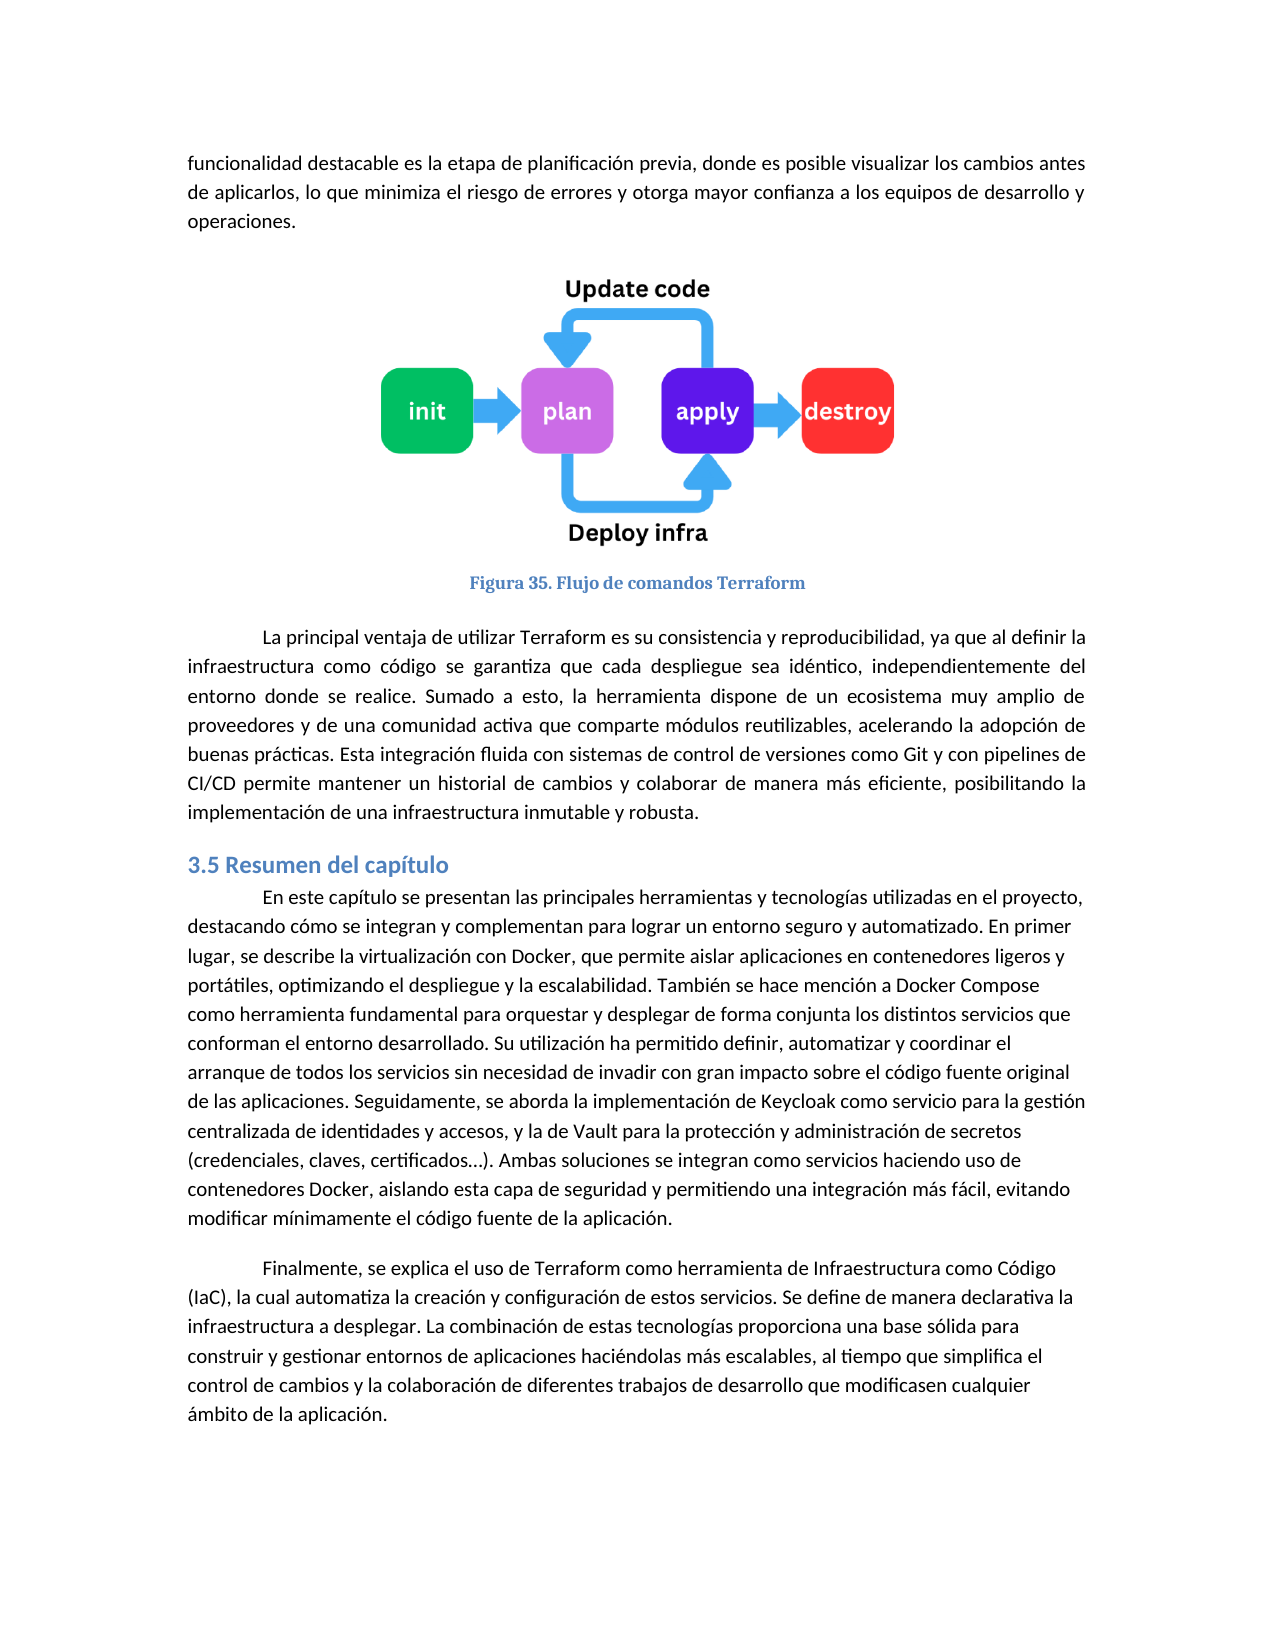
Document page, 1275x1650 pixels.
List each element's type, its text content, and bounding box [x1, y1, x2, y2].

text La principal ventaja de utilizar Terraform es su consistencia y reproducibilidad, ya que al definir la infraestructura como código se garantiza que cada despliegue sea idéntico, independientemente del entorno donde se realice. Sumado a esto, la herramienta dispone de un ecosistema muy amplio de proveedores y de una comunidad activa que comparte módulos reutilizables, acelerando la adopción de buenas prácticas. Esta integración fluida con sistemas de control de versiones como Git y con pipelines de CI/CD permite mantener un historial de cambios y colaborar de manera más eficiente, posibilitando la implementación de una infraestructura inmutable y robusta. [187, 624, 1087, 825]
picture [369, 258, 906, 569]
text Finalmente, se explica el uso de Terraform como herramienta de Infraestructura como Código (IaC), la cual automatiza la creación y configuración de estos servicios. Se define de manera declarativa la infraestructura a desplegar. La combinación de estas tecnologías proporciona una base sólida para construir y gestionar entornos de aplicaciones haciéndolas más escalables, al tiempo que simplifica el control de cambios y la colaboración de diferentes trabajos de desarrollo que modificasen cualquier ámbito de la aplicación. [187, 1255, 1087, 1427]
text Figura 35. Flujo de comandos Terraform [187, 573, 1087, 594]
text En este capítulo se presentan las principales herramientas y tecnologías utilizadas en el proyecto, destacando cómo se integran y complementan para lograr un entorno seguro y automatizado. En primer lugar, se describe la virtualización con Docker, que permite aislar aplicaciones en contenedores ligeros y portátiles, optimizando el despliegue y la escalabilidad. También se hace mención a Docker Compose como herramienta fundamental para orquestar y desplegar de forma conjunta los distintos servicios que conforman el entorno desarrollado. Su utilización ha permitido definir, automatizar y coordinar el arranque de todos los servicios sin necesidad de invadir con gran impacto sobre el código fuente original de las aplicaciones. Seguidamente, se aborda la implementación de Keycloak como servicio para la gestión centralizada de identidades y accesos, y la de Vault para la protección y administración de secretos (credenciales, claves, certificados…). Ambas soluciones se integran como servicios haciendo uso de contenedores Docker, aislando esta capa de seguridad y permitiendo una integración más fácil, evitando modificar mínimamente el código fuente de la aplicación. [187, 884, 1087, 1231]
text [187, 150, 1087, 234]
subtitle 3.5 Resumen del capítulo [187, 849, 1087, 880]
